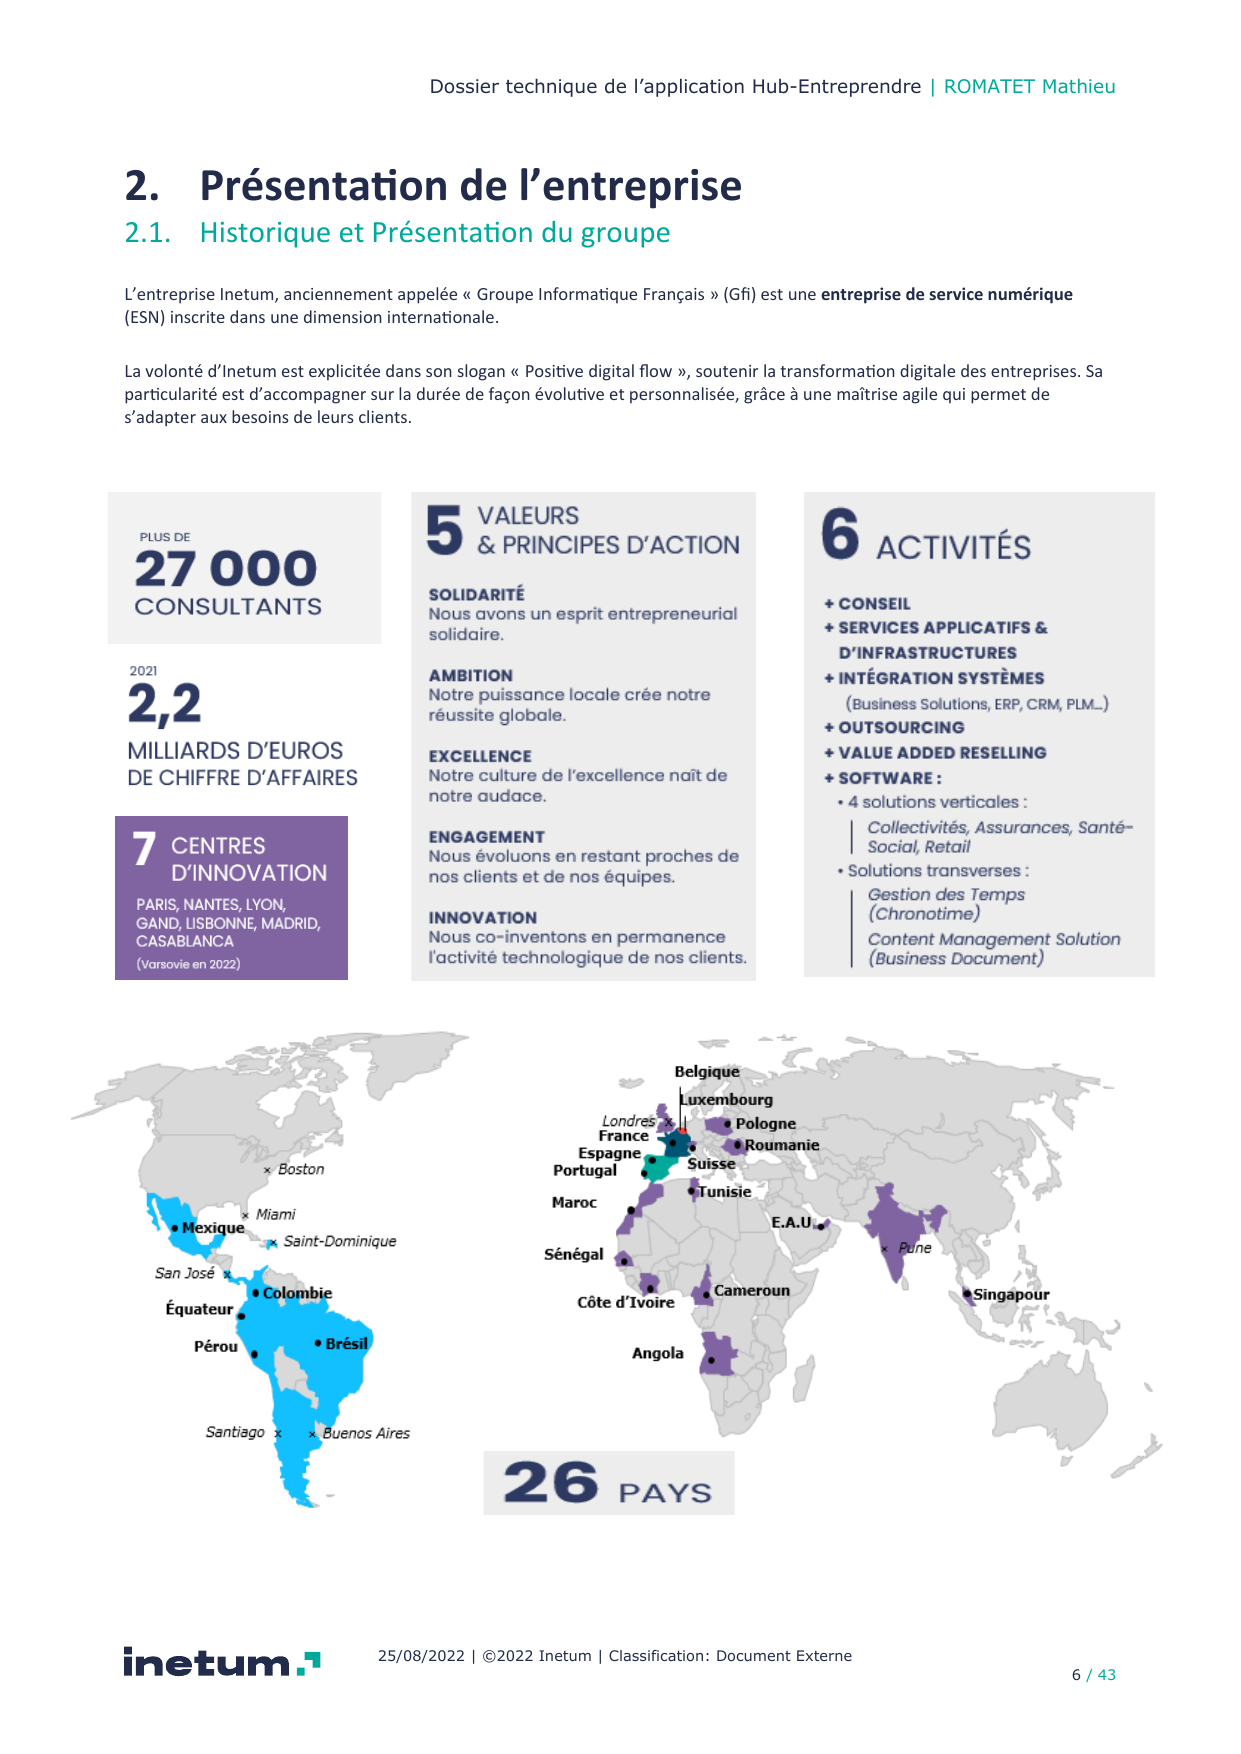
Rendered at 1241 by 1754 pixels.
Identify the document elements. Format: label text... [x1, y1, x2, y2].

subtitle Historique et Présentation du groupe [124, 212, 1116, 251]
text La volonté d’Inetum est explicitée dans son slogan « Positive digital flow », soutenir la transformation digitale des entreprises. Sa particularité est d’accompagner sur la durée de façon évolutive et personnalisée, grâce à une maîtrise agile qui permet de s’adapter aux besoins de leurs clients. [124, 359, 1116, 428]
picture [106, 492, 381, 642]
picture [61, 1013, 1173, 1514]
picture [113, 816, 348, 979]
picture [104, 648, 377, 806]
picture [802, 492, 1155, 974]
text L’entreprise Inetum, anciennement appelée « Groupe Informatique Français » (Gfi) est une entreprise de service numérique (ESN) inscrite dans une dimension internationale. [124, 282, 1116, 328]
picture [409, 492, 755, 977]
subtitle Présentation de l’entreprise [124, 155, 1116, 212]
